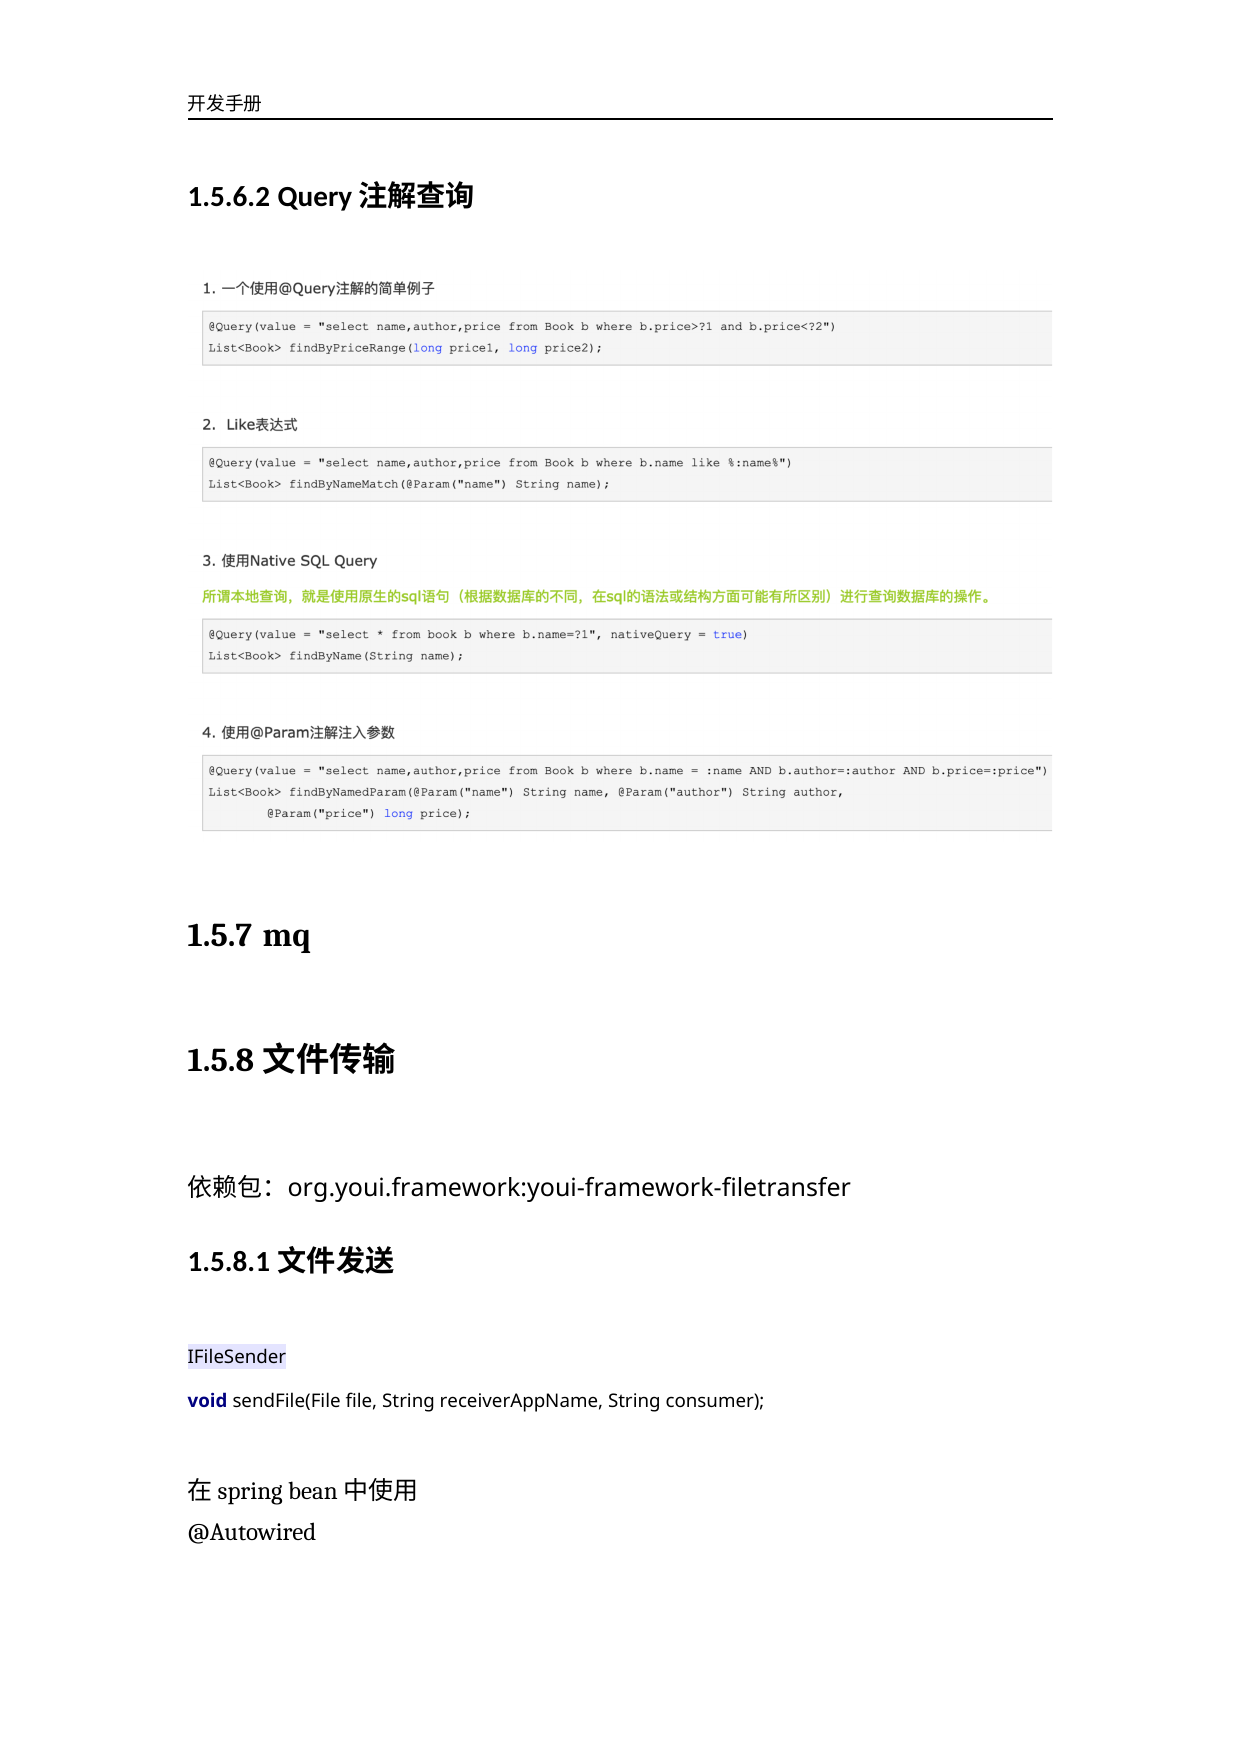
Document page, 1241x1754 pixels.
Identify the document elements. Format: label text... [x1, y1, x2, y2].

picture [187, 270, 1053, 842]
text IFileSender [187, 1334, 1053, 1378]
subtitle mq [187, 914, 1053, 958]
subtitle 文件传输 [187, 1013, 1053, 1101]
text 在spring bean中使用 [187, 1467, 1053, 1511]
text @Autowired [187, 1511, 1053, 1555]
subtitle Query注解查询 [187, 172, 1053, 216]
subtitle 文件发送 [187, 1236, 1053, 1281]
text void sendFile(File file, String receiverAppName, String consumer); [187, 1378, 1053, 1422]
text 依赖包：org.youi.framework:youi-framework-filetransfer [187, 1163, 1053, 1207]
